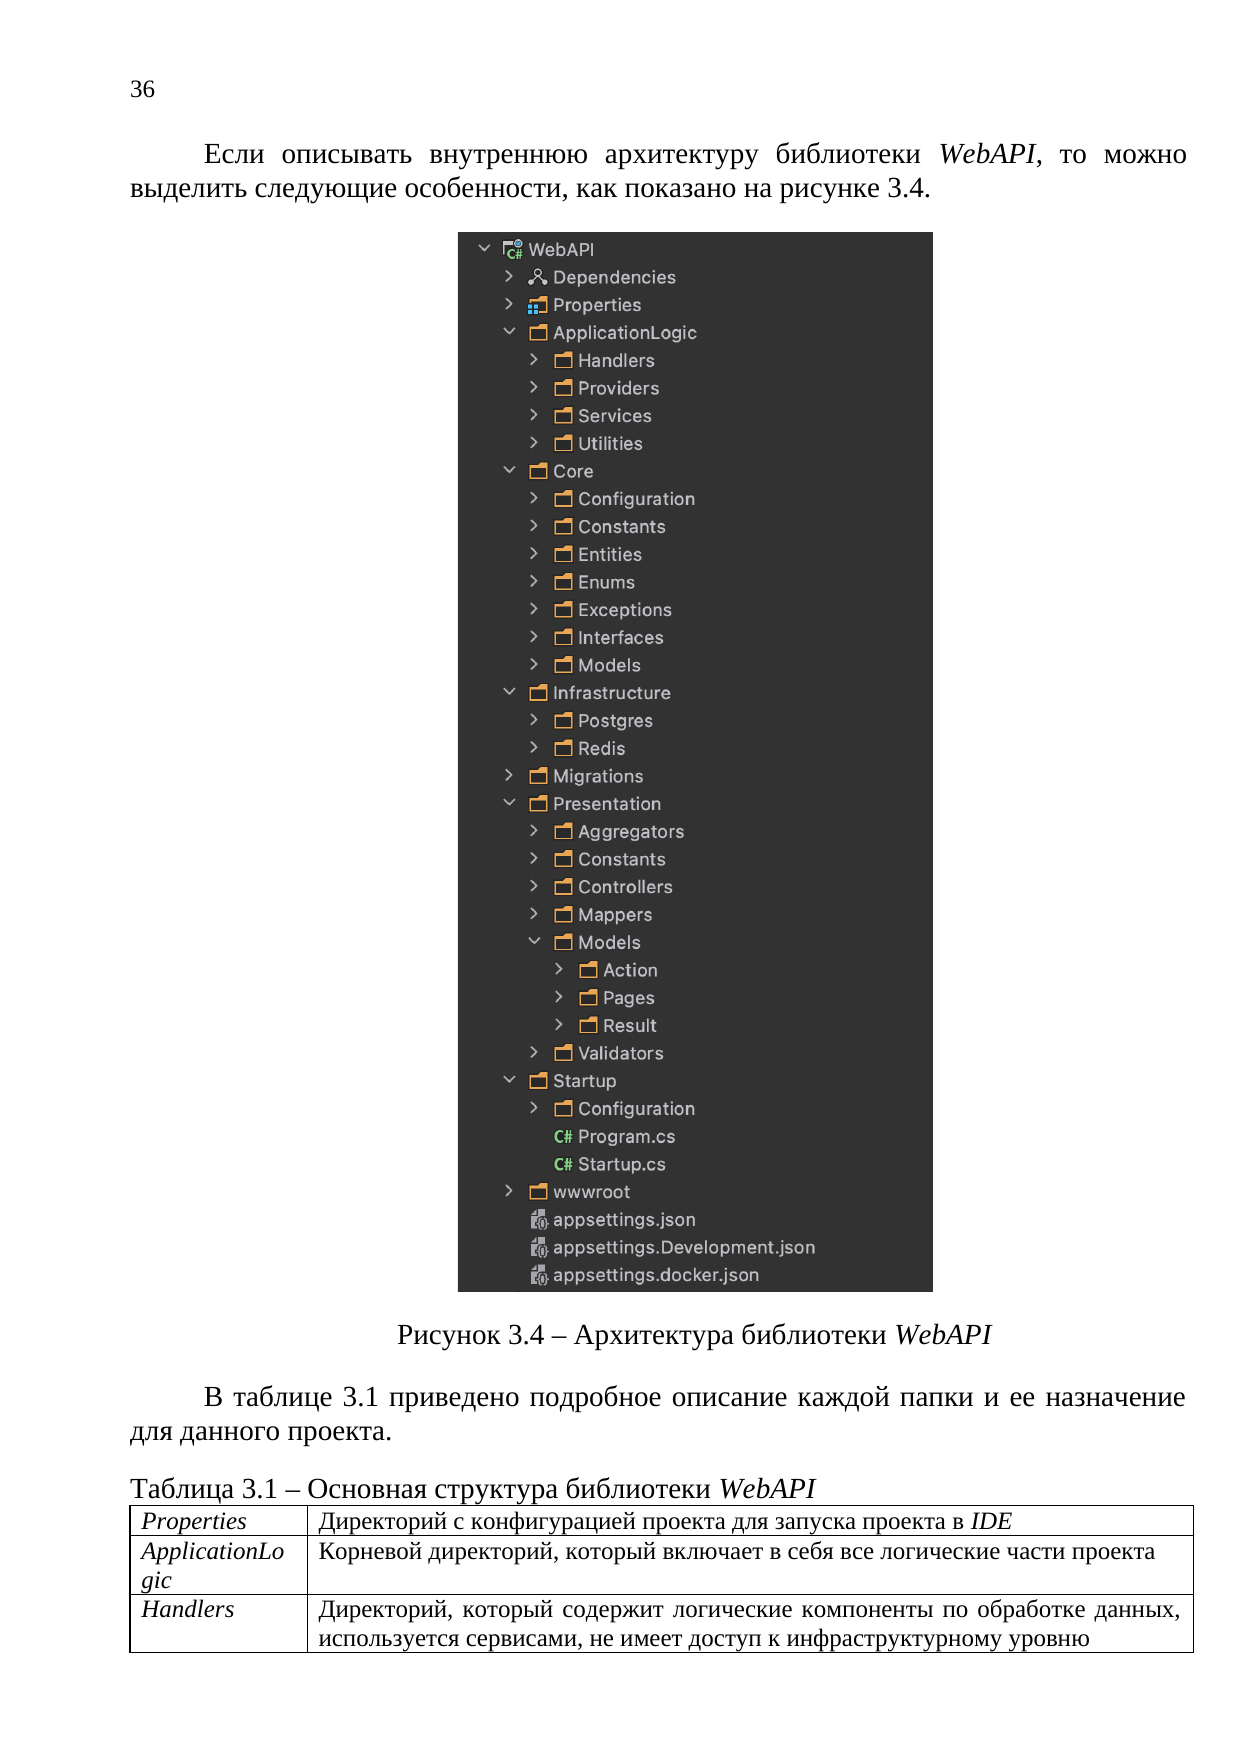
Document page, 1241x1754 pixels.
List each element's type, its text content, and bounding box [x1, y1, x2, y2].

list В таблице 3.1 приведено подробное описание каждой папки и ее назначение для данного проекта. [130, 1379, 1187, 1447]
picture [457, 232, 933, 1292]
table_cell ApplicationLogic [131, 1536, 307, 1593]
table_cell Корневой директорий, который включает в себя все логические части проекта [308, 1536, 1193, 1593]
table_header Директорий с конфигурацией проекта для запуска проекта в IDE [308, 1506, 1193, 1535]
list Таблица 3.1 – Основная структура библиотеки WebAPI [130, 1472, 1187, 1505]
text Если описывать внутреннюю архитектуру библиотеки WebAPI, то можно выделить следующие особенности, как показано на рисунке 3.4. [130, 136, 1187, 203]
table_cell Директорий, который содержит логические компоненты по обработке данных, используется сервисами, не имеет доступ к инфраструктурному уровню [308, 1595, 1193, 1652]
table_cell Handlers [131, 1595, 307, 1652]
list Рисунок 3.4 – Архитектура библиотеки WebAPI [130, 1317, 1187, 1350]
table_header Properties [131, 1506, 307, 1535]
